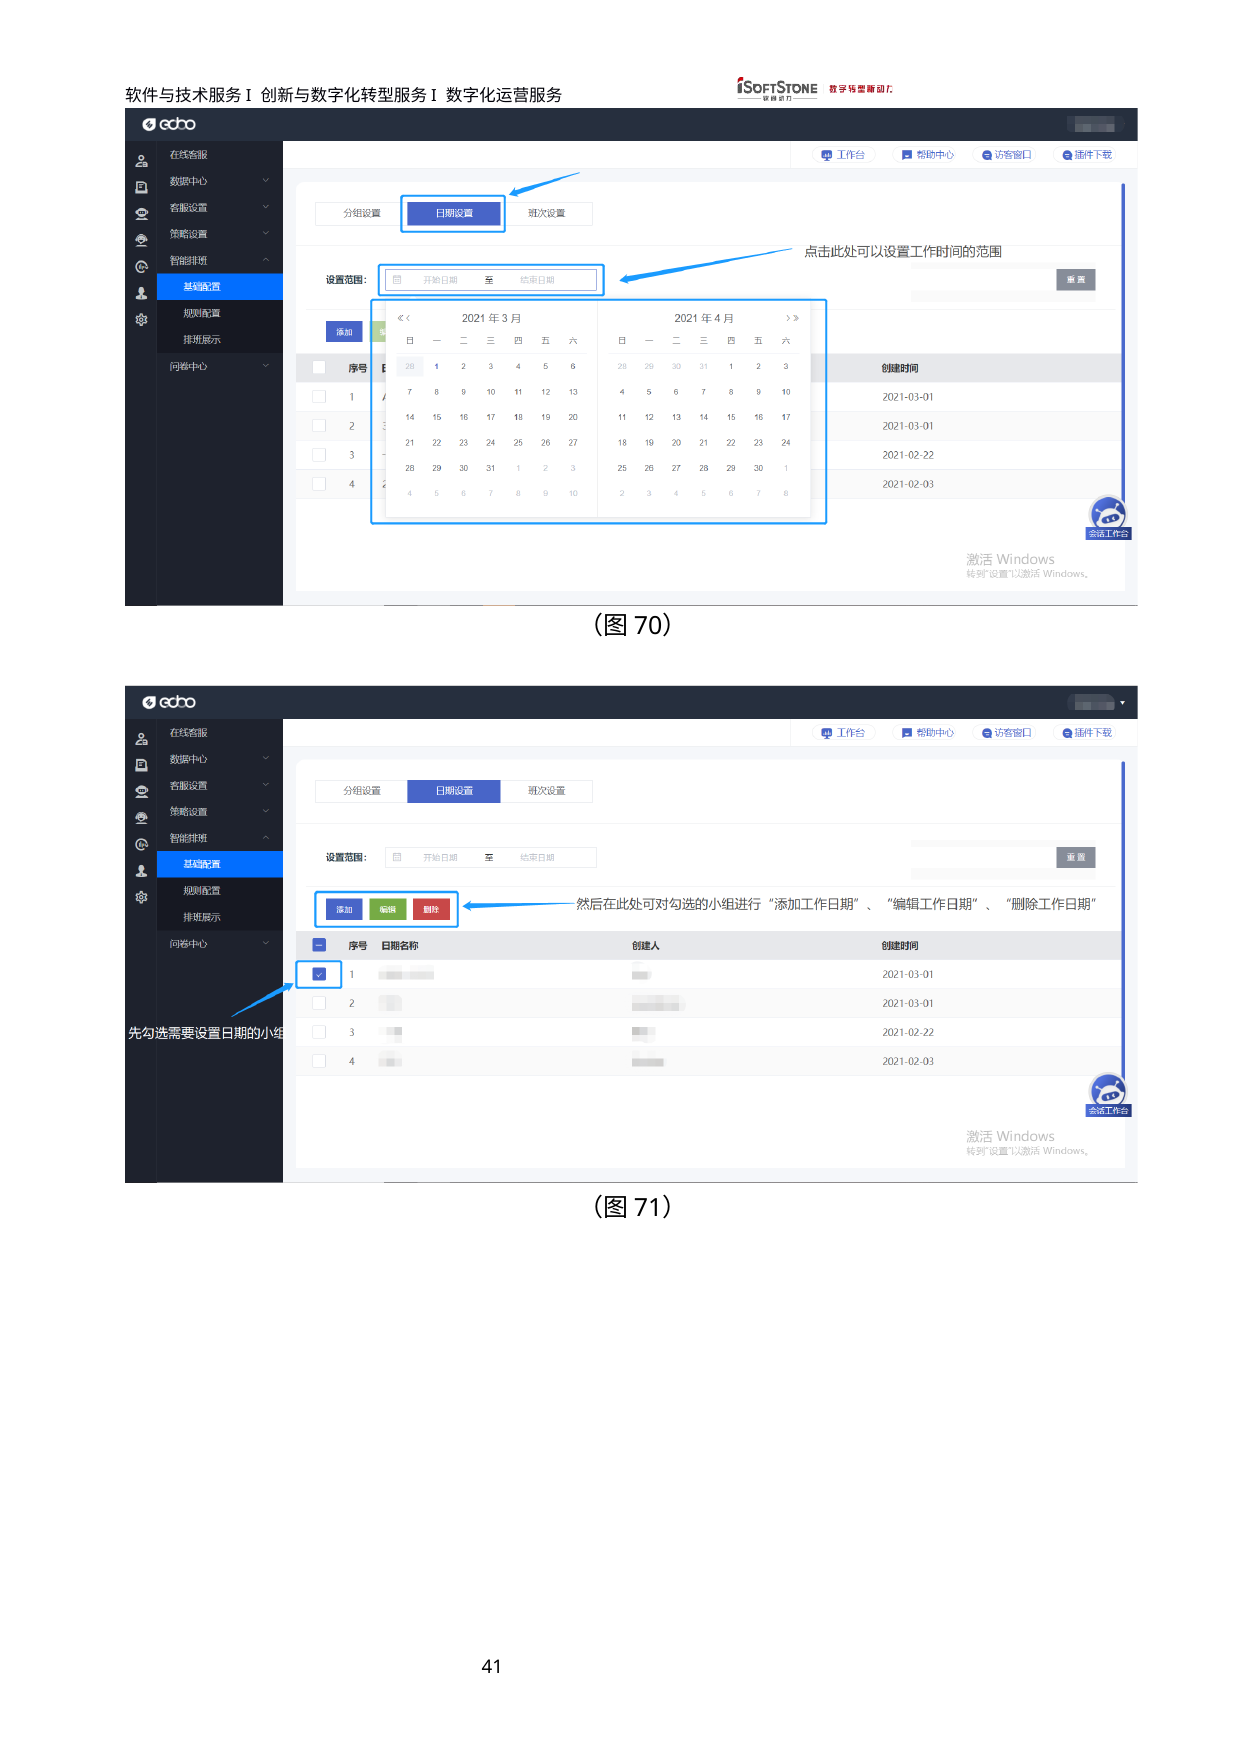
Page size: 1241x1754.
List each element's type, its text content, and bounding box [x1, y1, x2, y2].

picture [125, 108, 1138, 606]
picture [125, 685, 1138, 1183]
text （图 70） [125, 606, 690, 642]
picture [737, 77, 893, 101]
text （图 71） [500, 1188, 690, 1224]
